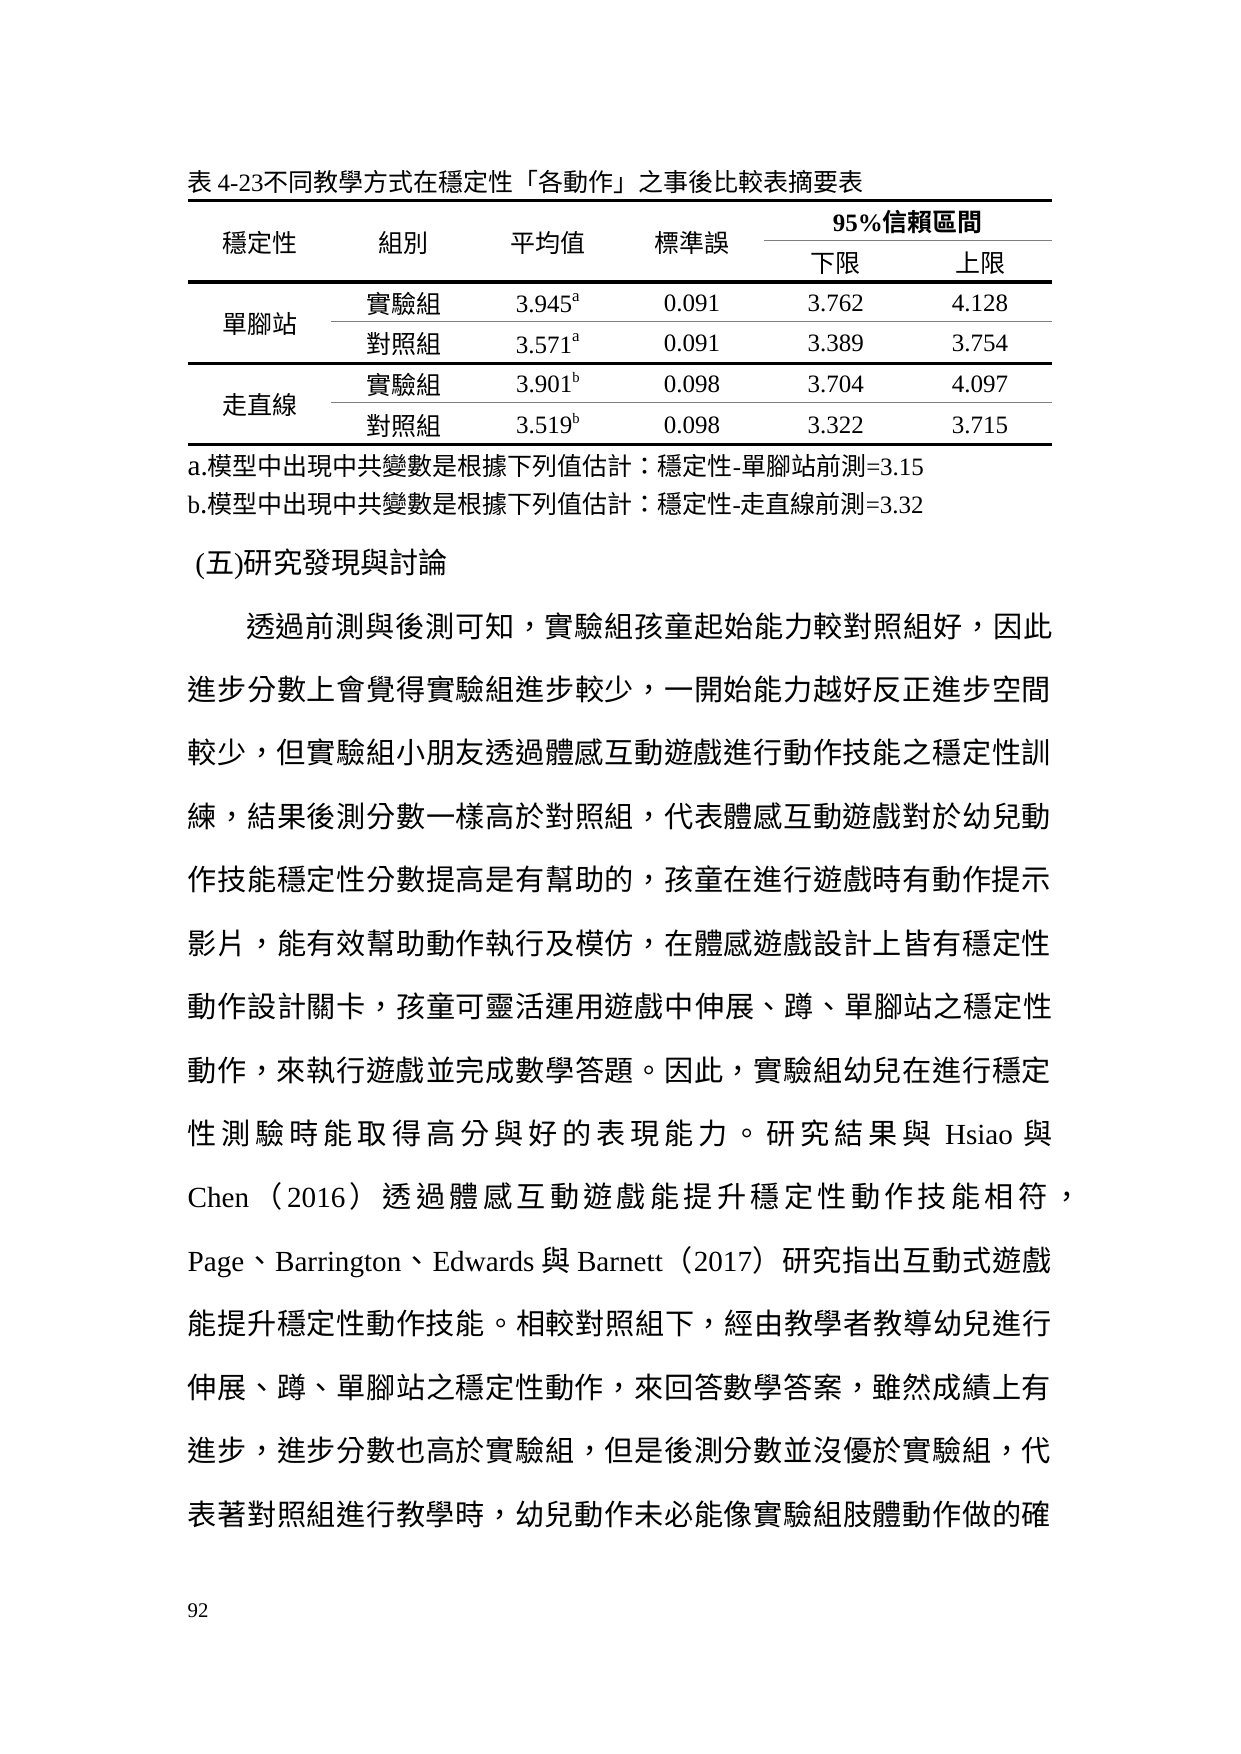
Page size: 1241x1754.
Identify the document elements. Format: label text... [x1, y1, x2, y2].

table_cell 走直線 [188, 365, 331, 443]
table_cell 3.322 [764, 403, 908, 443]
table_cell 0.098 [620, 365, 763, 402]
table_cell 實驗組 [331, 284, 476, 321]
text a.模型中出現中共變數是根據下列值估計：穩定性-單腳站前測=3.15 [187, 446, 1053, 483]
table_cell 3.762 [764, 284, 908, 321]
text (五)研究發現與討論 [187, 540, 1053, 582]
table_header 穩定性 [188, 202, 331, 280]
table_cell 3.754 [908, 322, 1052, 362]
table_cell 0.091 [620, 284, 763, 321]
table_header 平均值 [476, 202, 619, 280]
table_cell 3.389 [764, 322, 908, 362]
table_cell 3.901b [476, 365, 619, 402]
table_cell 3.571a [476, 322, 619, 362]
table_cell 3.715 [908, 403, 1052, 443]
table_cell 3.519b [476, 403, 619, 443]
table_header 標準誤 [620, 202, 763, 280]
table_header 組別 [331, 202, 476, 280]
table_cell 對照組 [331, 403, 476, 443]
table_cell 4.097 [908, 365, 1052, 402]
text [187, 603, 1053, 1533]
table_cell 上限 [908, 241, 1052, 280]
table_cell 3.945a [476, 284, 619, 321]
table_cell 對照組 [331, 322, 476, 362]
table_cell 0.098 [620, 403, 763, 443]
table_cell 3.704 [764, 365, 908, 402]
text b.模型中出現中共變數是根據下列值估計：穩定性-走直線前測=3.32 [187, 483, 1053, 521]
table_header 95%信賴區間 [764, 202, 1052, 240]
table_cell 單腳站 [188, 284, 331, 362]
table_cell 4.128 [908, 284, 1052, 321]
table_cell 實驗組 [331, 365, 476, 402]
table_cell 下限 [764, 241, 908, 280]
table_cell 0.091 [620, 322, 763, 362]
